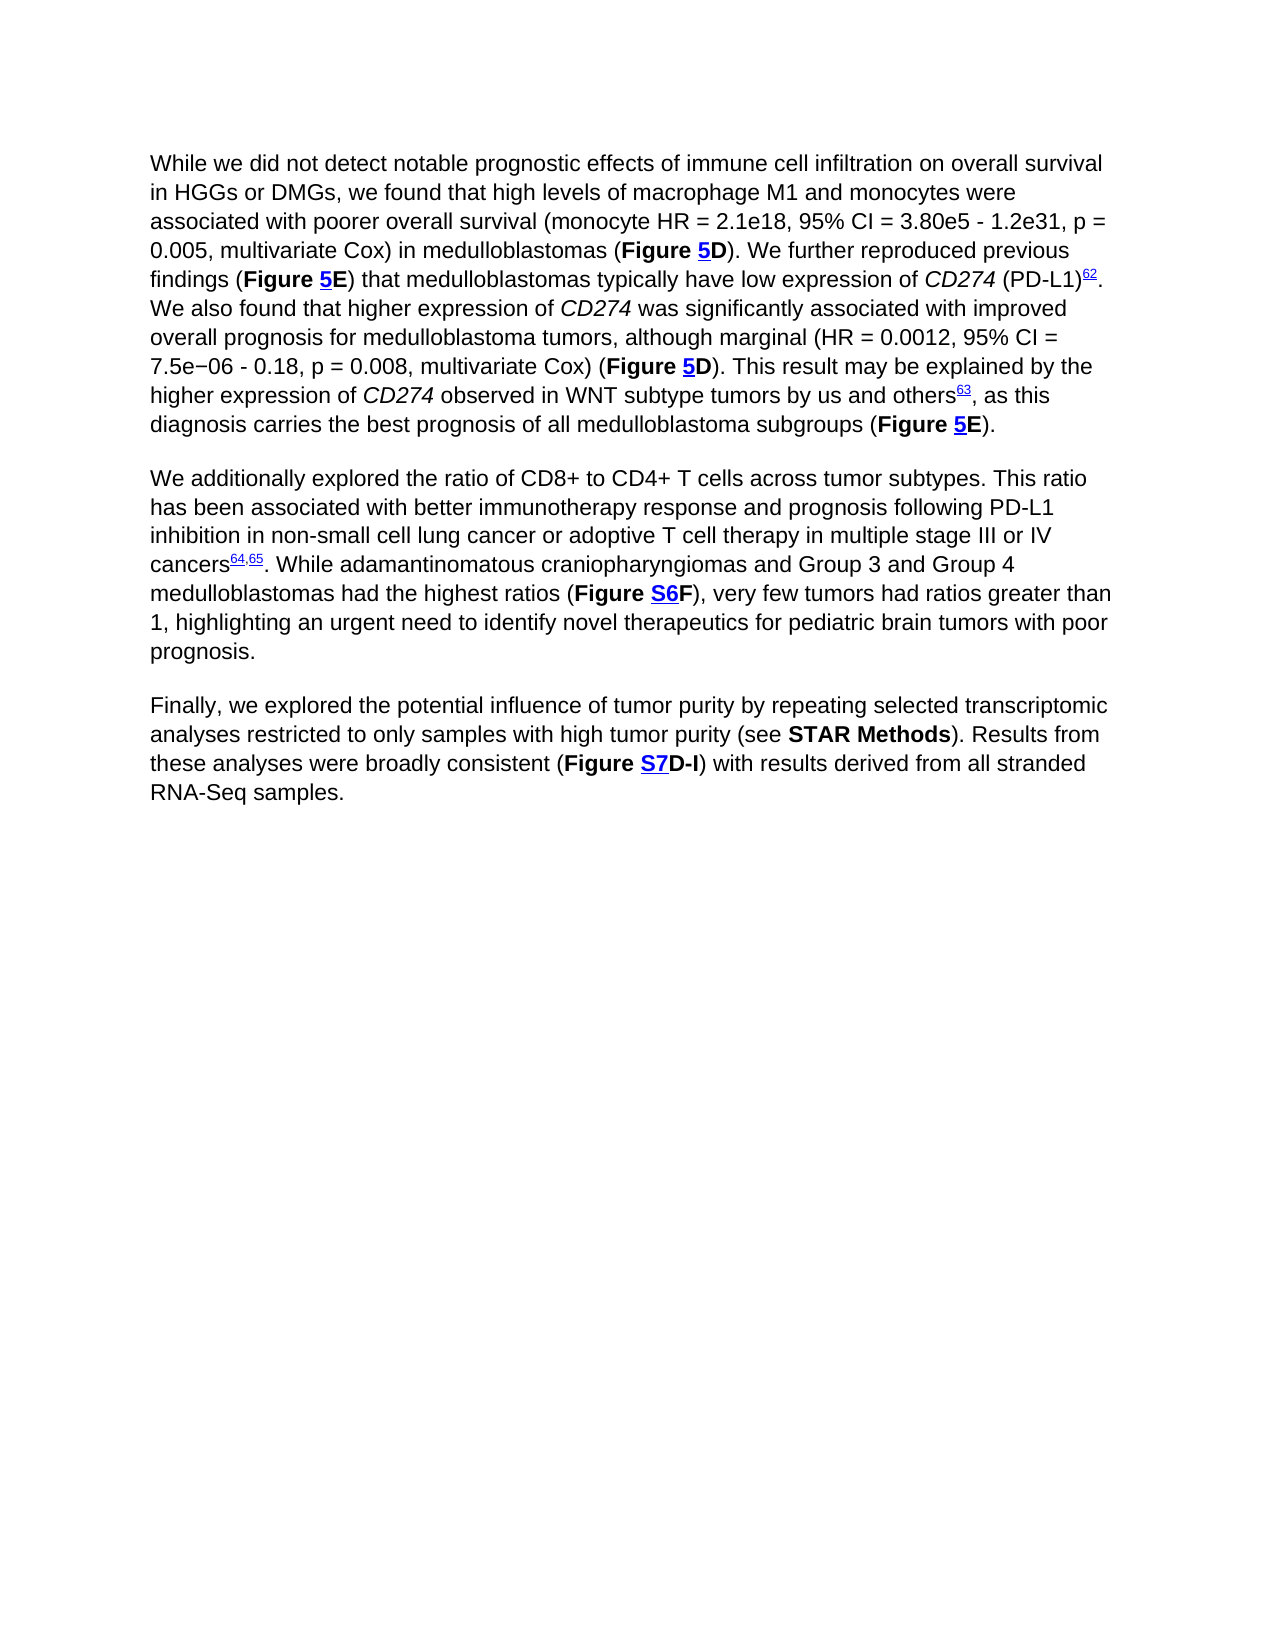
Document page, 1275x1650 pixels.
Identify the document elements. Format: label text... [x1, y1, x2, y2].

text We additionally explored the ratio of CD8+ to CD4+ T cells across tumor subtypes. This ratio has been associated with better immunotherapy response and prognosis following PD-L1 inhibition in non-small cell lung cancer or adoptive T cell therapy in multiple stage III or IV cancers64,65. While adamantinomatous craniopharyngiomas and Group 3 and Group 4 medulloblastomas had the highest ratios (Figure S6F), very few tumors had ratios greater than 1, highlighting an urgent need to identify novel therapeutics for pediatric brain tumors with poor prognosis. [150, 464, 1125, 665]
text Finally, we explored the potential influence of tumor purity by repeating selected transcriptomic analyses restricted to only samples with high tumor purity (see STAR Methods). Results from these analyses were broadly consistent (Figure S7D-I) with results derived from all stranded RNA-Seq samples. [150, 692, 1125, 806]
text While we did not detect notable prognostic effects of immune cell infiltration on overall survival in HGGs or DMGs, we found that high levels of macrophage M1 and monocytes were associated with poorer overall survival (monocyte HR = 2.1e18, 95% CI = 3.80e5 - 1.2e31, p = 0.005, multivariate Cox) in medulloblastomas (Figure 5D). We further reproduced previous findings (Figure 5E) that medulloblastomas typically have low expression of CD274 (PD-L1)62. We also found that higher expression of CD274 was significantly associated with improved overall prognosis for medulloblastoma tumors, although marginal (HR = 0.0012, 95% CI = 7.5e−06 - 0.18, p = 0.008, multivariate Cox) (Figure 5D). This result may be explained by the higher expression of CD274 observed in WNT subtype tumors by us and others63, as this diagnosis carries the best prognosis of all medulloblastoma subgroups (Figure 5E). [150, 150, 1125, 437]
